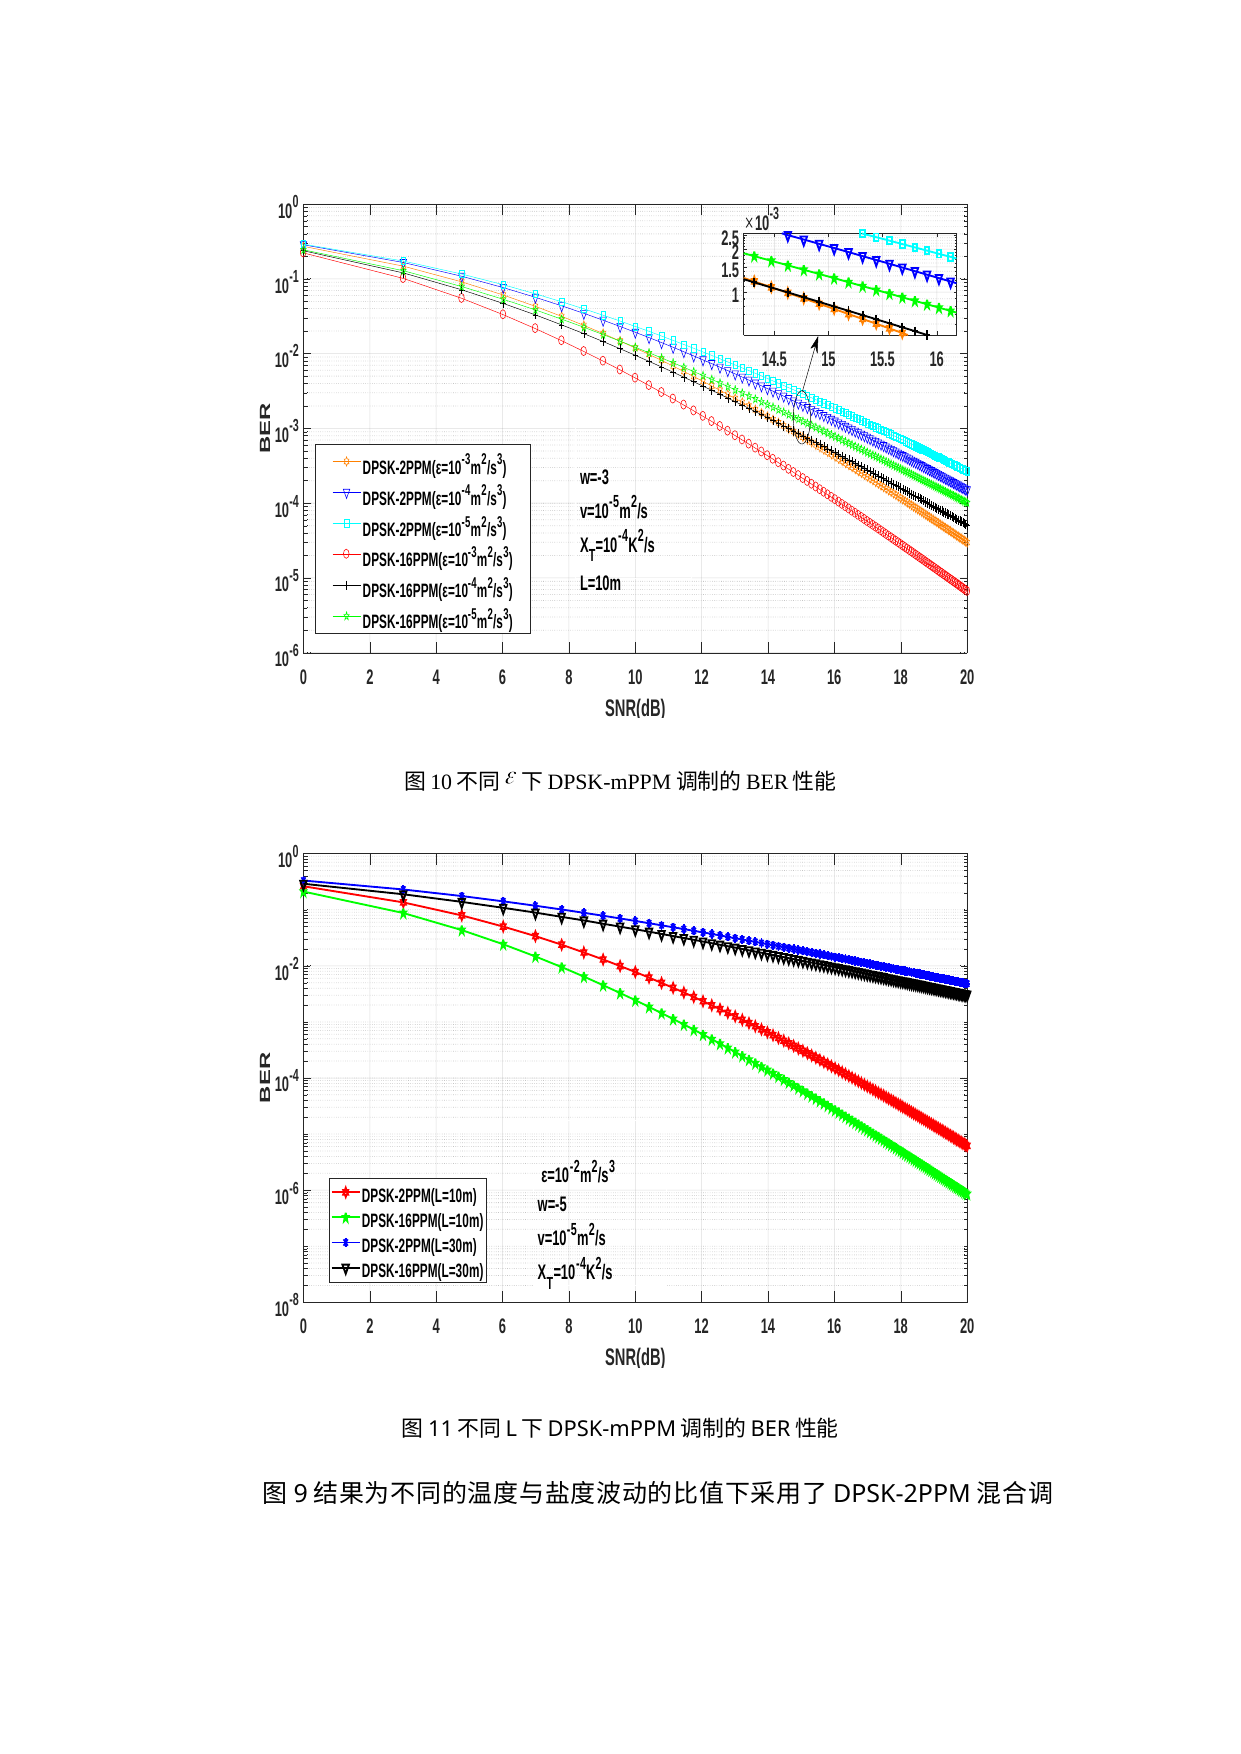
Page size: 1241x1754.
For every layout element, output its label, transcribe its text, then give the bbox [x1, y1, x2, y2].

text 图10不同下DPSK-mPPM调制的BER性能 [187, 162, 1053, 796]
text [187, 1459, 1053, 1524]
text 图11不同L下DPSK-mPPM调制的BER性能 [187, 1411, 1053, 1443]
